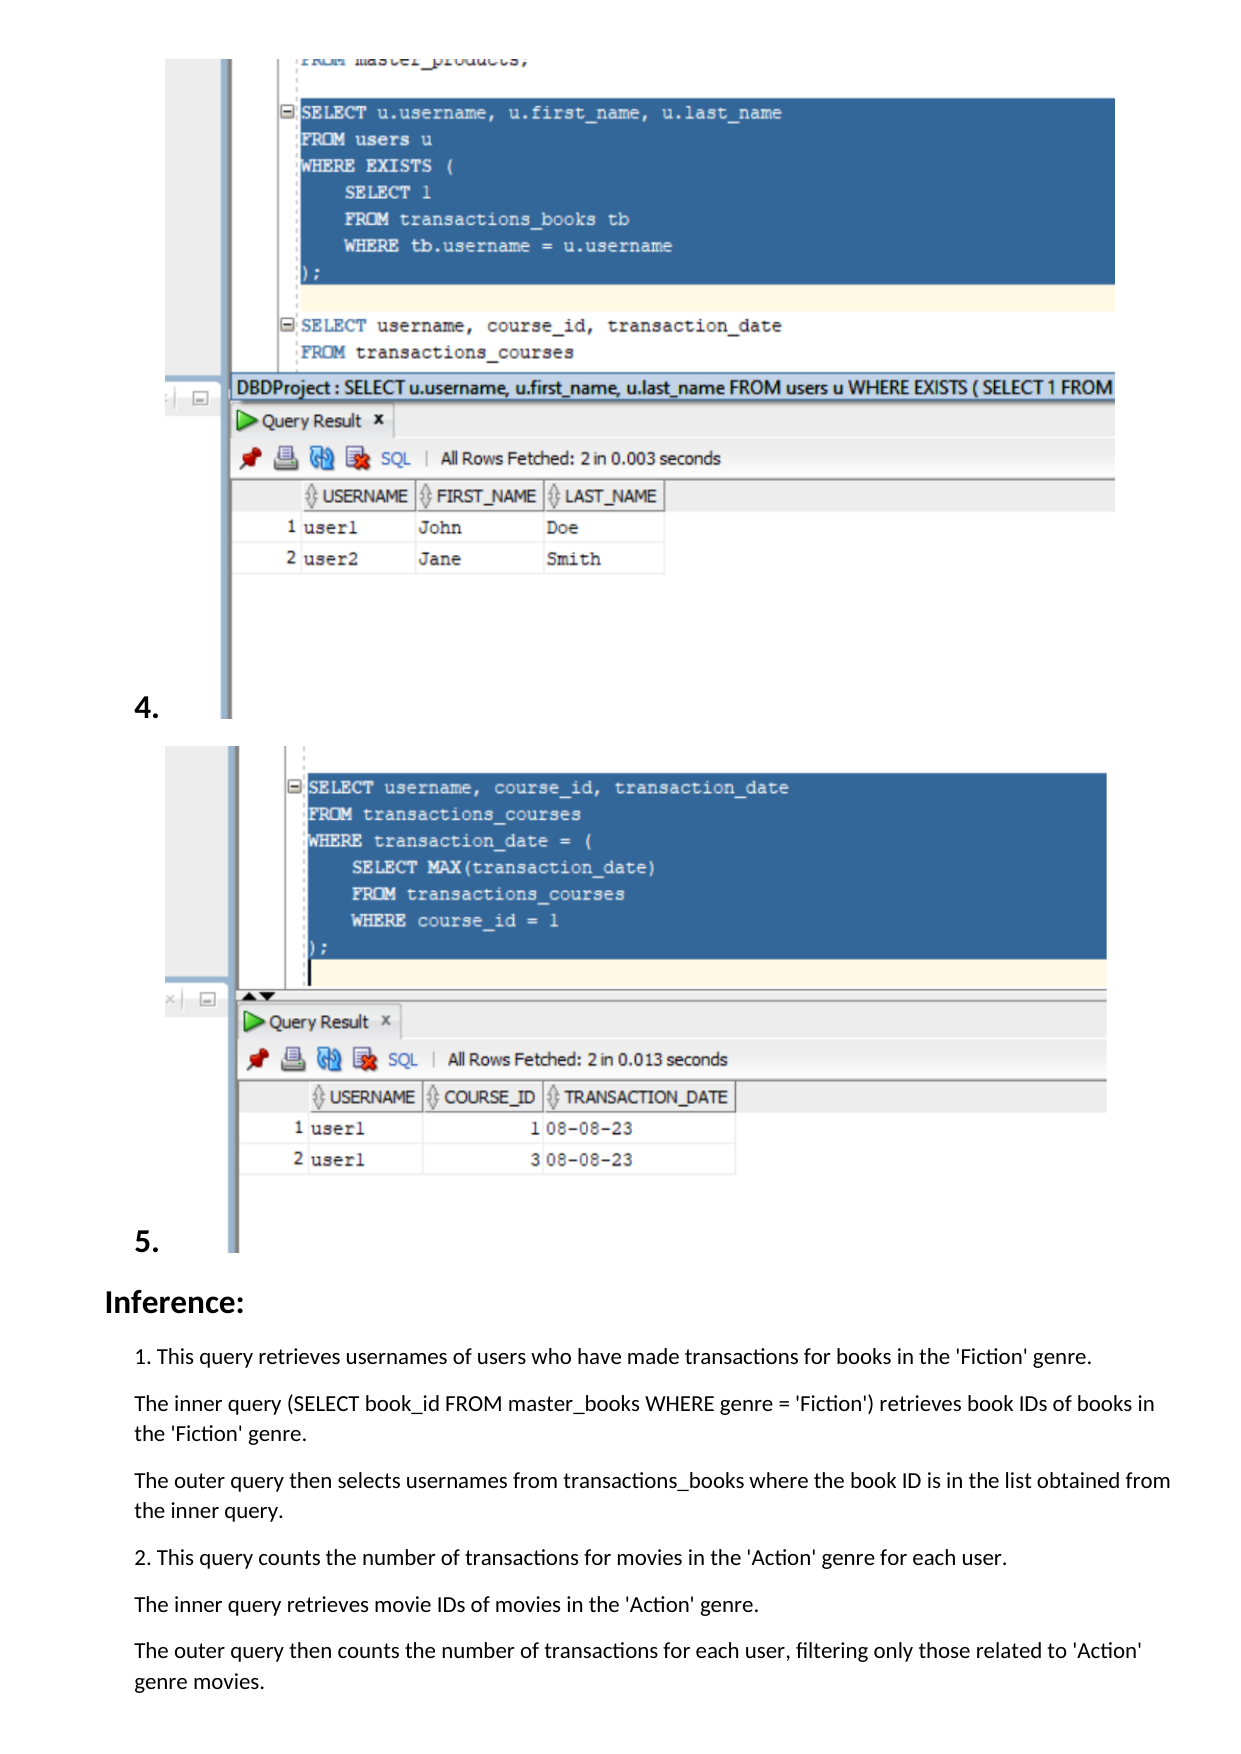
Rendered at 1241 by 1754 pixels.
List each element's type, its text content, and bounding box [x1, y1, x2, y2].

text The outer query then counts the number of transactions for each user, filtering only those related to 'Action' genre movies. [134, 1637, 1181, 1695]
picture [165, 746, 1107, 1253]
text 2. This query counts the number of transactions for movies in the 'Action' genre for each user. [134, 1543, 1181, 1571]
text The inner query (SELECT book_id FROM master_books WHERE genre = 'Fiction') retrieves book IDs of books in the 'Fiction' genre. [134, 1389, 1181, 1447]
text 1. This query retrieves usernames of users who have made transactions for books in the 'Fiction' genre. [134, 1342, 1181, 1370]
picture [165, 59, 1115, 719]
text Inference: [59, 1281, 1181, 1322]
text The inner query retrieves movie IDs of movies in the 'Action' genre. [134, 1590, 1181, 1618]
text The outer query then selects usernames from transactions_books where the book ID is in the list obtained from the inner query. [134, 1466, 1181, 1524]
